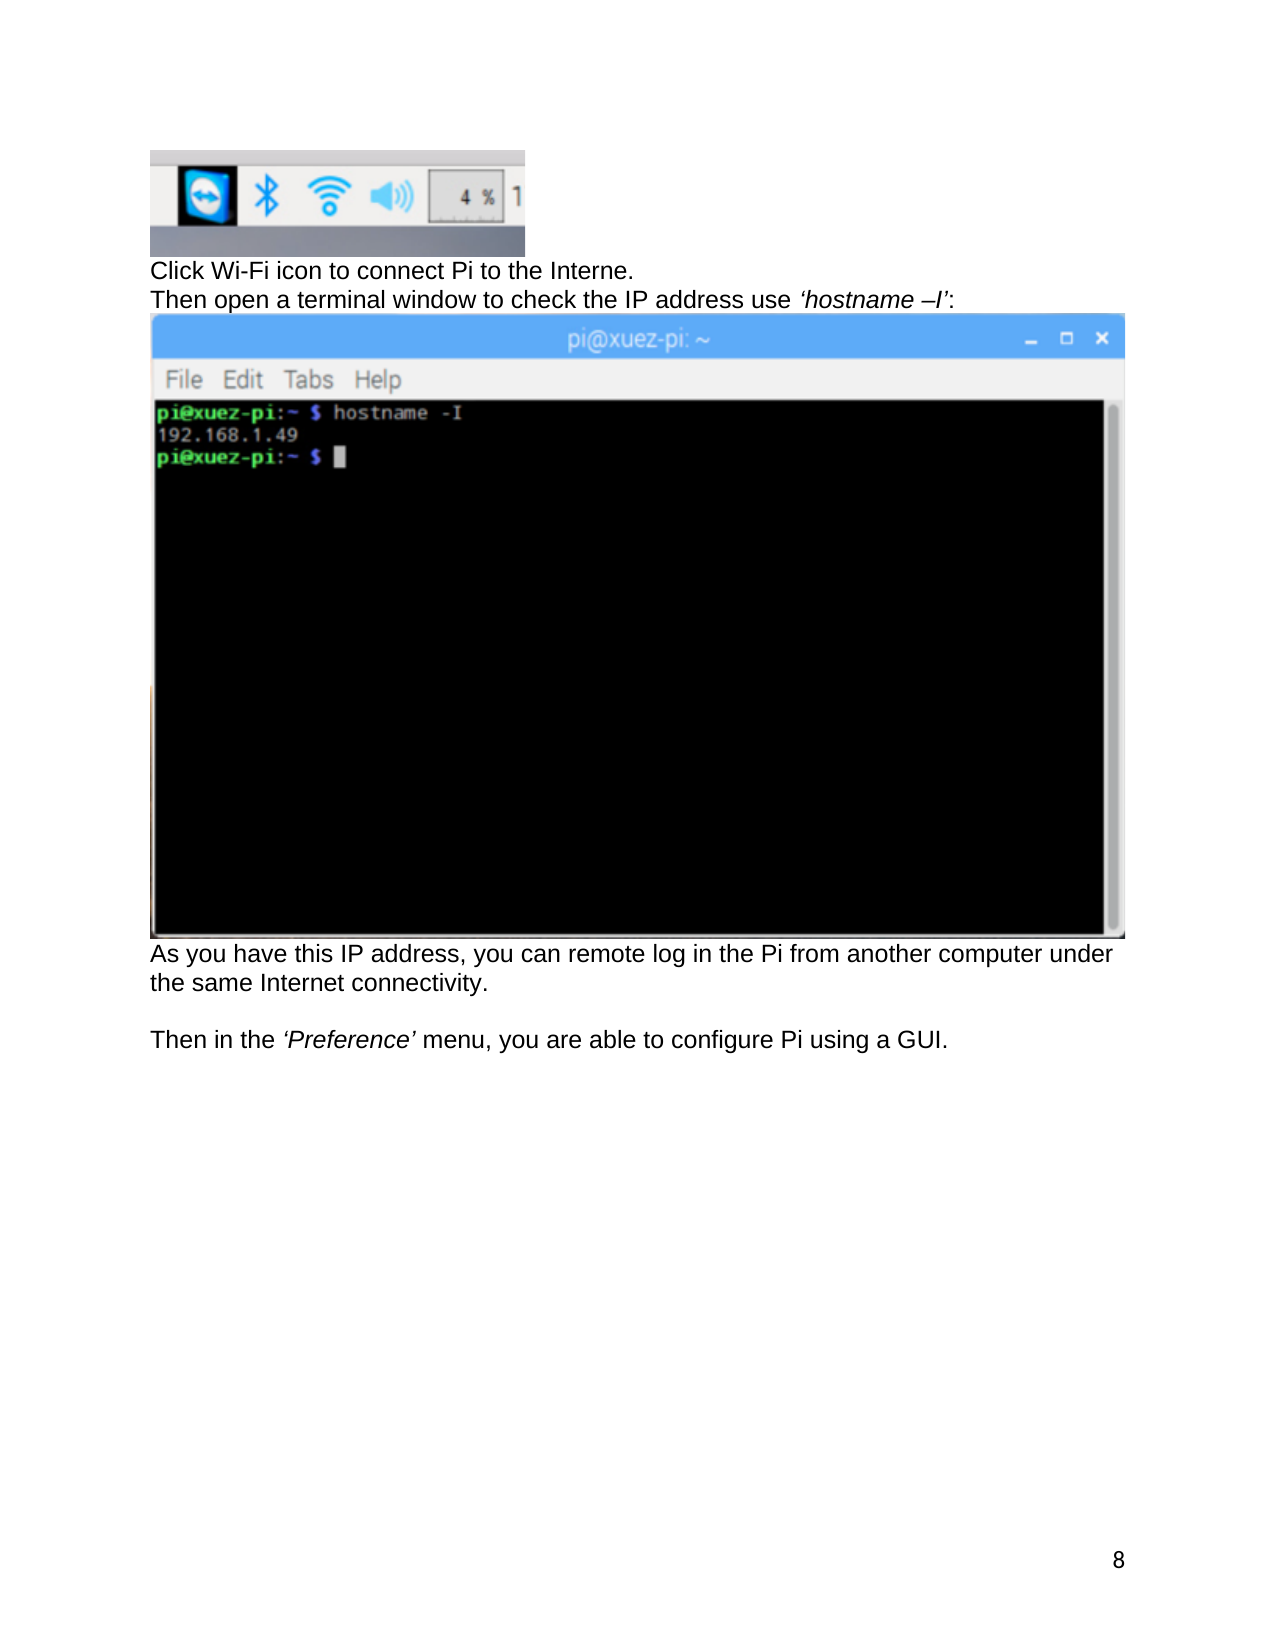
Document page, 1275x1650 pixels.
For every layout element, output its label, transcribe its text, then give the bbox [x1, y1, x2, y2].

picture [150, 313, 1125, 939]
text Click Wi-Fi icon to connect Pi to the Interne. [150, 256, 1125, 285]
text Then in the ‘Preference’ menu, you are able to configure Pi using a GUI. [150, 1025, 1125, 1054]
text Then open a terminal window to check the IP address use ‘hostname –I’: [150, 285, 1125, 313]
text As you have this IP address, you can remote log in the Pi from another computer under the same Internet connectivity. [150, 939, 1125, 996]
picture [150, 150, 525, 257]
